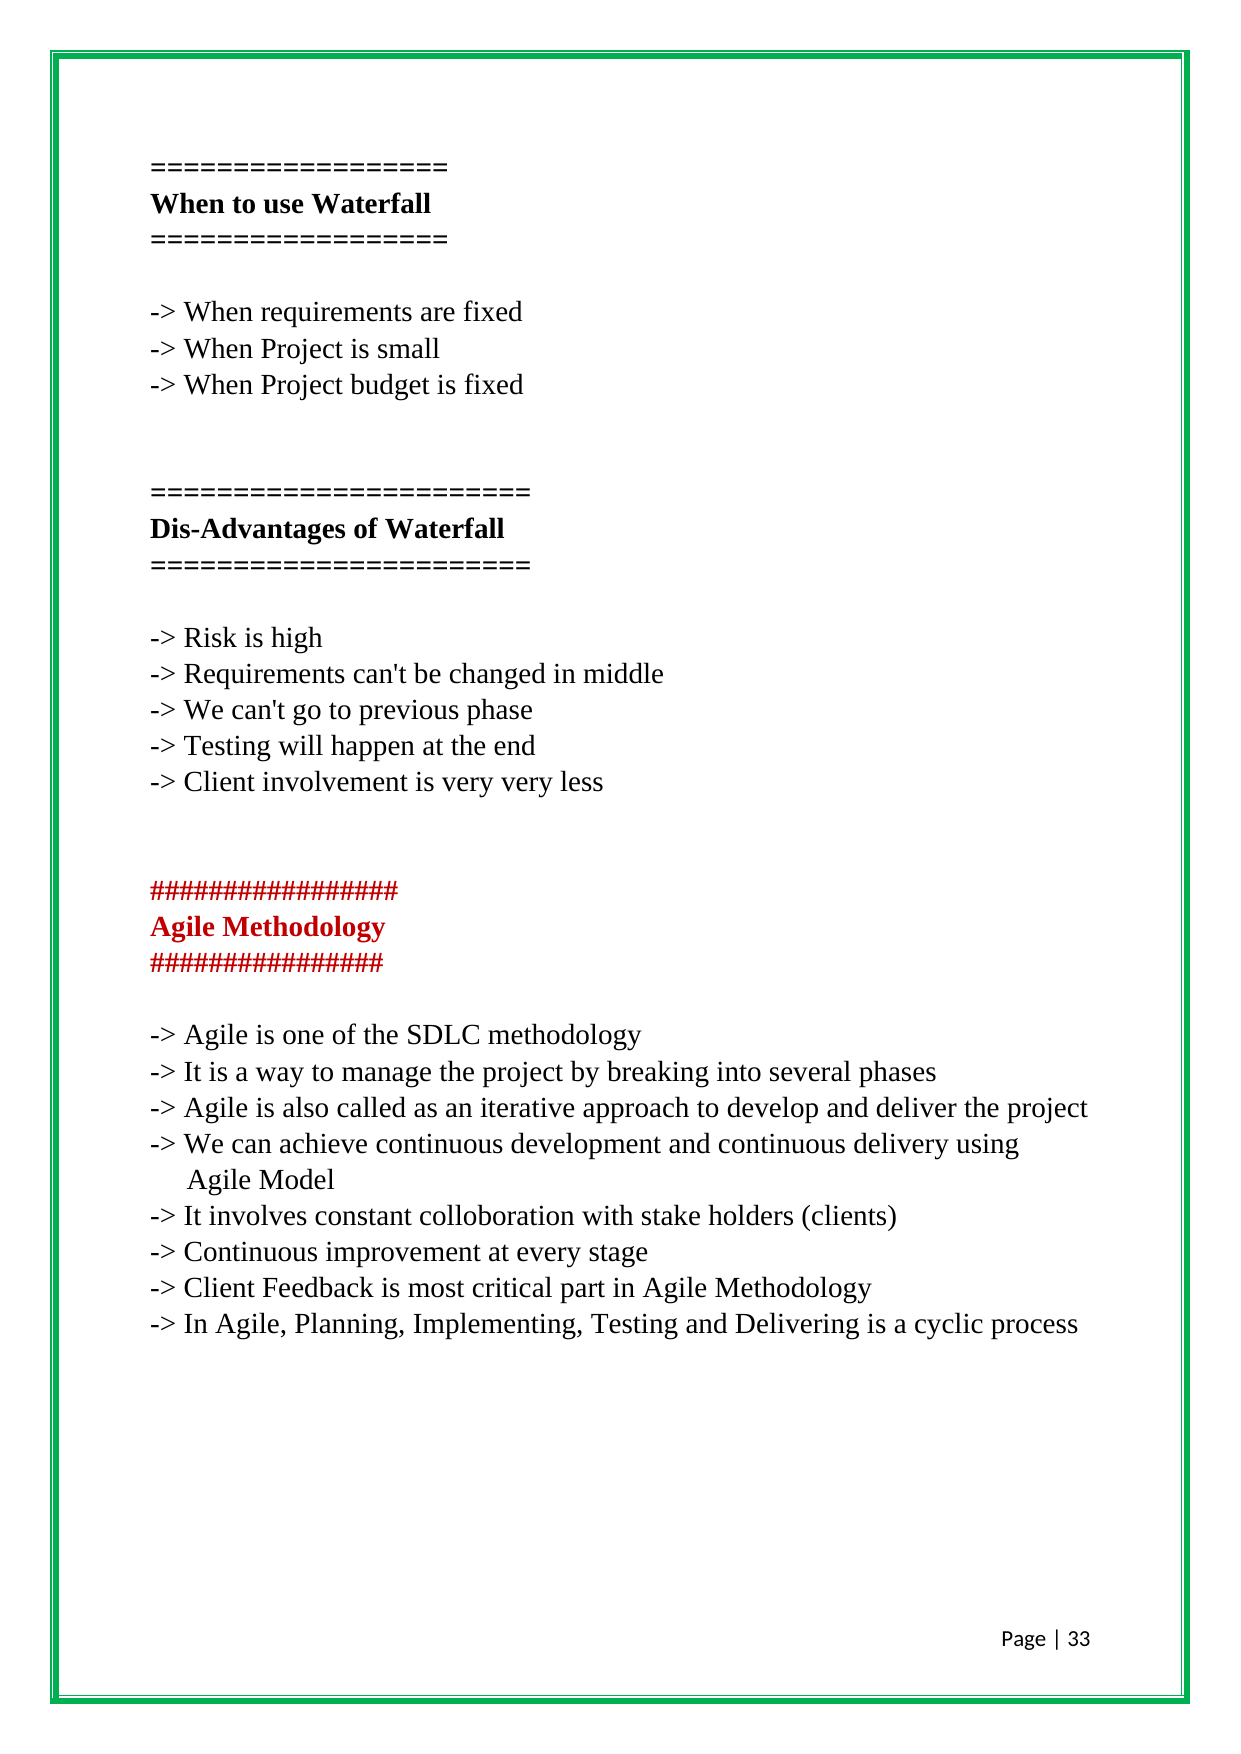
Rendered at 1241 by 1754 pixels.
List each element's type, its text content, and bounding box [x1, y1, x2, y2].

text Dis-Advantages of Waterfall [150, 511, 1090, 545]
text ################ [150, 945, 1090, 979]
text ======================= [150, 548, 1090, 581]
text -> When Project is small [150, 331, 1090, 364]
text When to use Waterfall [150, 186, 1090, 220]
text Agile Methodology [150, 909, 1090, 943]
text -> Requirements can't be changed in middle [150, 656, 1090, 689]
text -> Risk is high [150, 620, 1090, 653]
text -> Continuous improvement at every stage [150, 1234, 1090, 1268]
text -> Client Feedback is most critical part in Agile Methodology [150, 1271, 1090, 1304]
text ================== [150, 150, 1090, 183]
text -> We can achieve continuous development and continuous delivery using [150, 1126, 1090, 1159]
text -> When Project budget is fixed [150, 367, 1090, 400]
text -> We can't go to previous phase [150, 692, 1090, 726]
text ################# [150, 873, 1090, 906]
text -> It involves constant colloboration with stake holders (clients) [150, 1198, 1090, 1232]
text Agile Model [150, 1162, 1090, 1196]
text -> Client involvement is very very less [150, 764, 1090, 798]
text -> It is a way to manage the project by breaking into several phases [150, 1054, 1090, 1087]
text -> Testing will happen at the end [150, 728, 1090, 762]
text -> Agile is also called as an iterative approach to develop and deliver the project [150, 1090, 1090, 1123]
text -> When requirements are fixed [150, 294, 1090, 328]
text ================== [150, 222, 1090, 256]
text -> Agile is one of the SDLC methodology [150, 1017, 1090, 1051]
text ======================= [150, 475, 1090, 509]
text -> In Agile, Planning, Implementing, Testing and Delivering is a cyclic process [150, 1307, 1090, 1340]
